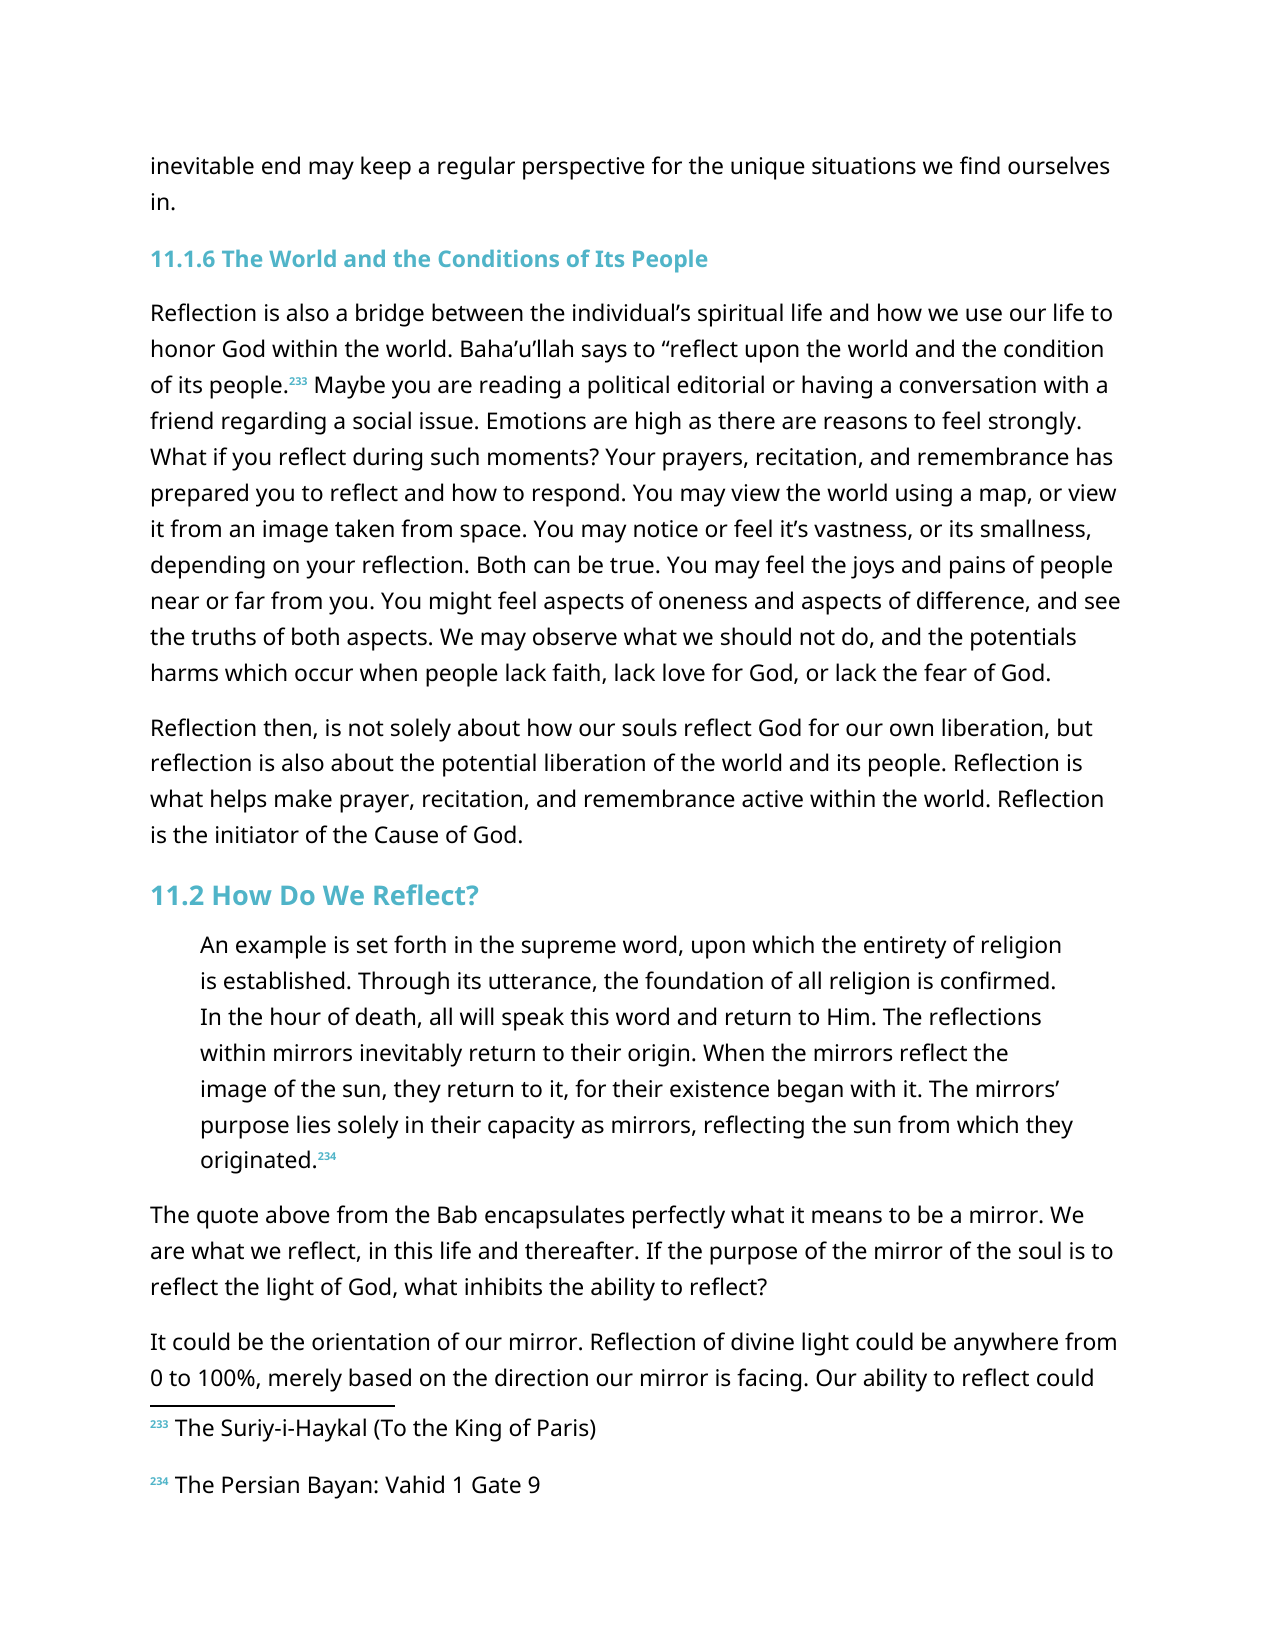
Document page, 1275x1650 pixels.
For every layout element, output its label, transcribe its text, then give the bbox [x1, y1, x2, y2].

text Reflection is also a bridge between the individual’s spiritual life and how we use our life to honor God within the world. Baha’u’llah says to “reflect upon the world and the condition of its people. Maybe you are reading a political editorial or having a conversation with a friend regarding a social issue. Emotions are high as there are reasons to feel strongly. What if you reflect during such moments? Your prayers, recitation, and remembrance has prepared you to reflect and how to respond. You may view the world using a map, or view it from an image taken from space. You may notice or feel it’s vastness, or its smallness, depending on your reflection. Both can be true. You may feel the joys and pains of people near or far from you. You might feel aspects of oneness and aspects of difference, and see the truths of both aspects. We may observe what we should not do, and the potentials harms which occur when people lack faith, lack love for God, or lack the fear of God. [150, 297, 1125, 688]
text An example is set forth in the supreme word, upon which the entirety of religion is established. Through its utterance, the foundation of all religion is confirmed. In the hour of death, all will speak this word and return to Him. The reflections within mirrors inevitably return to their origin. When the mirrors reflect the image of the sun, they return to it, for their existence began with it. The mirrors’ purpose lies solely in their capacity as mirrors, reflecting the sun from which they originated. [200, 929, 1075, 1176]
subtitle 11.1.6 The World and the Conditions of Its People [150, 243, 1125, 274]
subtitle 11.2 How Do We Reflect? [150, 876, 1125, 913]
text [150, 150, 1125, 217]
text The quote above from the Bab encapsulates perfectly what it means to be a mirror. We are what we reflect, in this life and thereafter. If the purpose of the mirror of the soul is to reflect the light of God, what inhibits the ability to reflect? [150, 1199, 1125, 1302]
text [150, 1326, 1125, 1393]
text Reflection then, is not solely about how our souls reflect God for our own liberation, but reflection is also about the potential liberation of the world and its people. Reflection is what helps make prayer, recitation, and remembrance active within the world. Reflection is the initiator of the Cause of God. [150, 711, 1125, 851]
